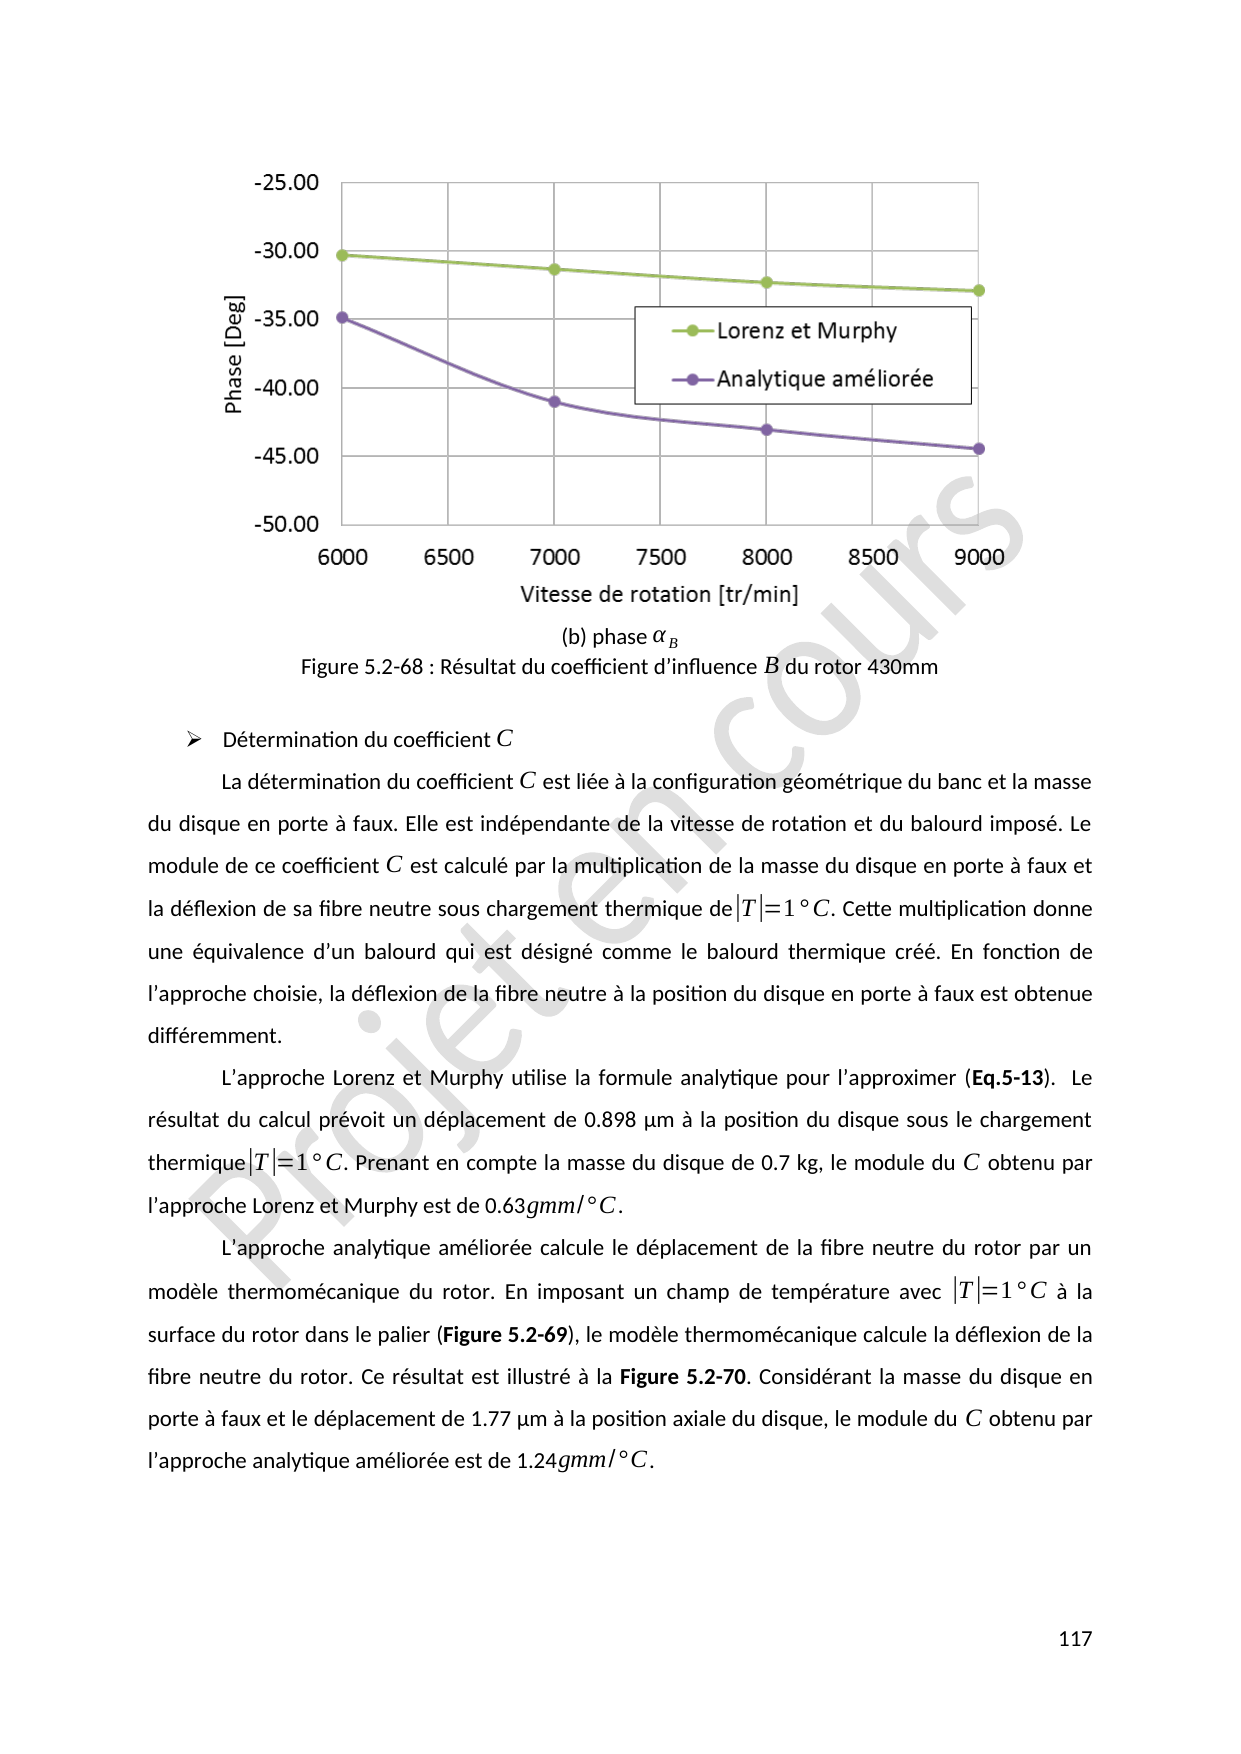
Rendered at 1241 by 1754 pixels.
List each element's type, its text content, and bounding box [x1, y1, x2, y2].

table_cell (b) phase [148, 148, 1092, 652]
text L’approche Lorenz et Murphy utilise la formule analytique pour l’approximer (Eq.5-13). Le résultat du calcul prévoit un déplacement de 0.898 µm à la position du disque sous le chargement thermique. Prenant en compte la masse du disque de 0.7 kg, le module du obtenu par l’approche Lorenz et Murphy est de 0.63. [148, 1063, 1093, 1219]
picture [205, 147, 1034, 621]
list Détermination du coefficient [185, 725, 1093, 753]
text La détermination du coefficient est liée à la configuration géométrique du banc et la masse du disque en porte à faux. Elle est indépendante de la vitesse de rotation et du balourd imposé. Le module de ce coefficient est calculé par la multiplication de la masse du disque en porte à faux et la déflexion de sa fibre neutre sous chargement thermique de. Cette multiplication donne une équivalence d’un balourd qui est désigné comme le balourd thermique créé. En fonction de l’approche choisie, la déflexion de la fibre neutre à la position du disque en porte à faux est obtenue différemment. [148, 767, 1093, 1049]
